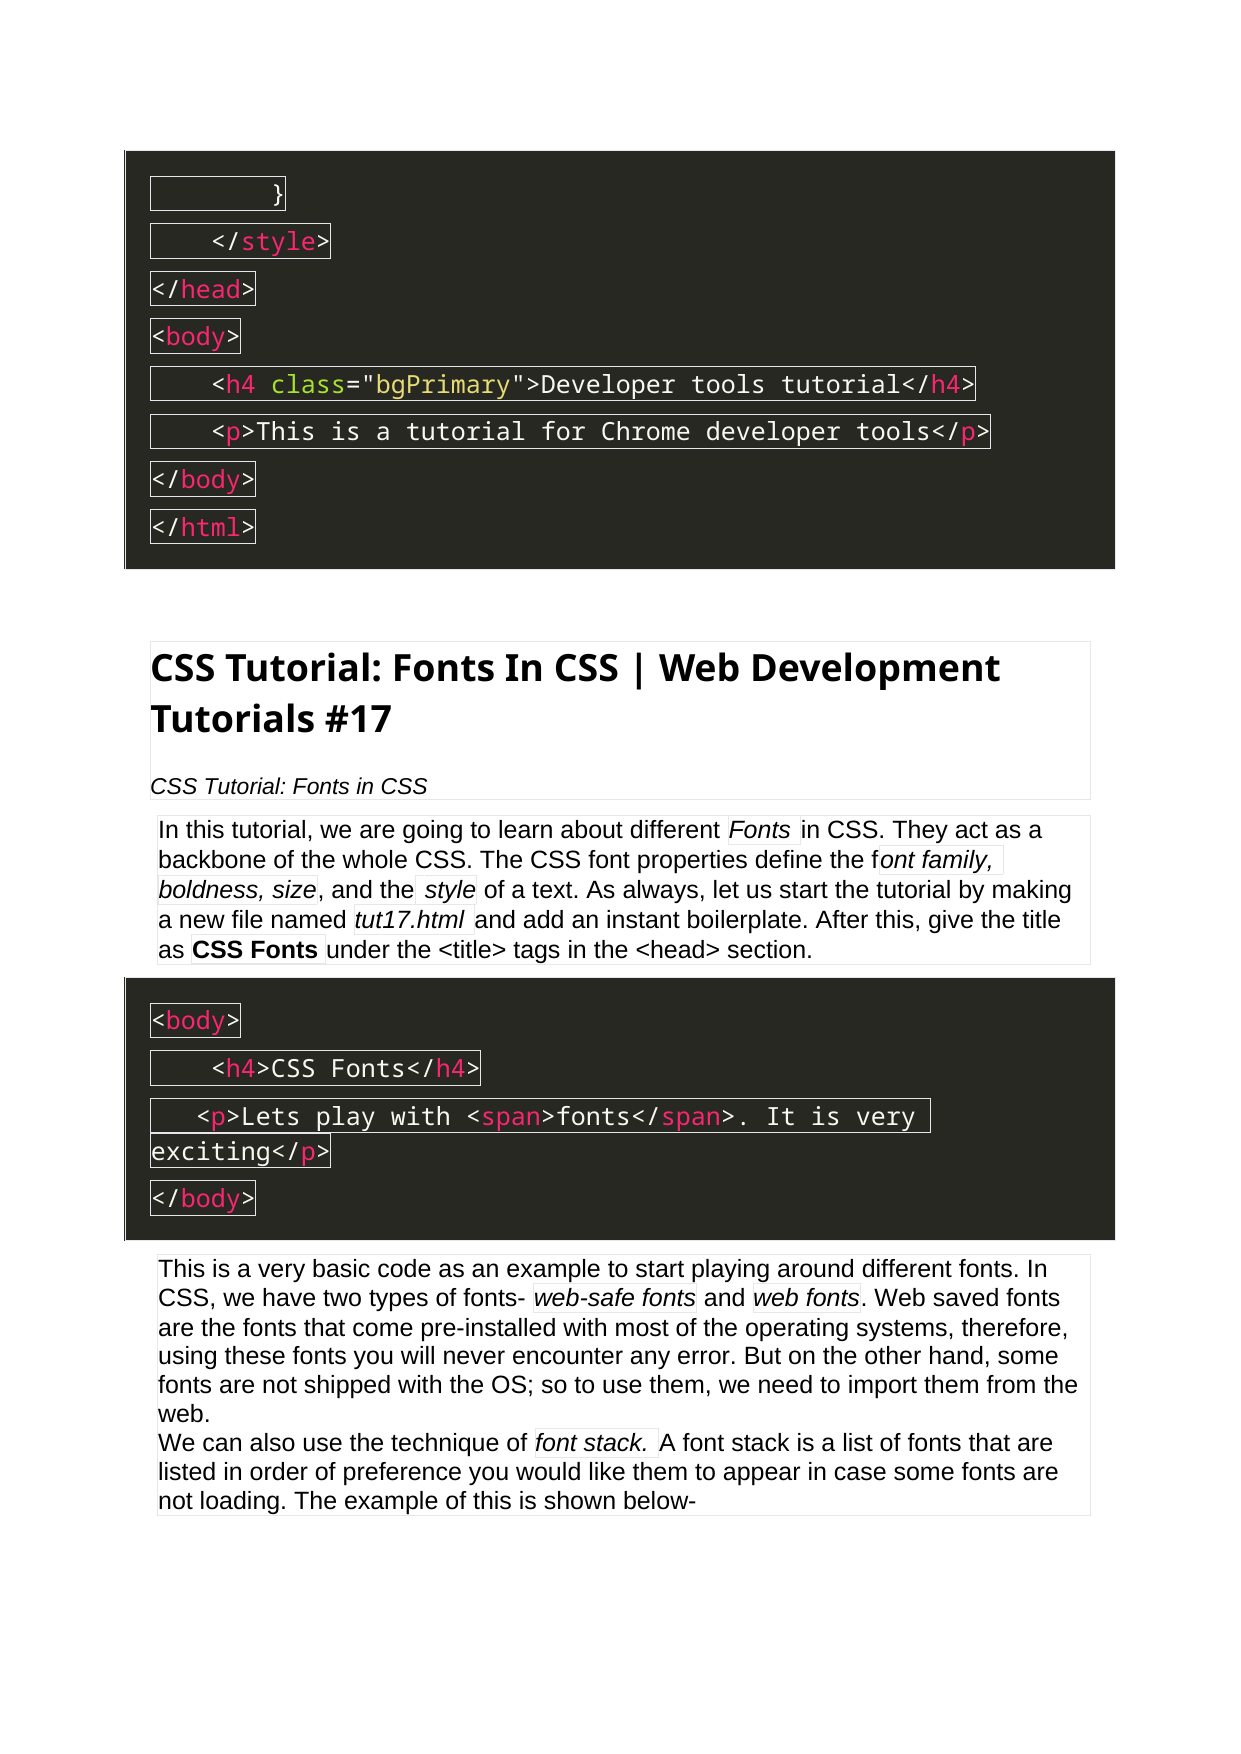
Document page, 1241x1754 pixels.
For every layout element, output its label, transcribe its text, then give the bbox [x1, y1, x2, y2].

text <h4 class="bgPrimary">Developer tools tutorial</h4> [126, 340, 1115, 388]
text } [126, 151, 1115, 198]
text We can also use the technique of font stack. A font stack is a list of fonts that are listed in order of preference you would like them to appear in case some fonts are not loading. The example of this is shown below- [158, 1427, 1090, 1515]
text </body> [126, 436, 1115, 483]
subtitle CSS Tutorial: Fonts in CSS [151, 772, 1090, 799]
text <body> [126, 293, 1115, 340]
text In this tutorial, we are going to learn about different Fonts in CSS. They act as a backbone of the whole CSS. The CSS font properties define the font family, boldness, size, and the style of a text. As always, let us start the tutorial by making a new file named tut17.html and add an instant boilerplate. After this, give the title as CSS Fonts under the <title> tags in the <head> section. [158, 816, 1090, 964]
text </html> [126, 483, 1115, 569]
text This is a very basic code as an example to start playing around different fonts. In CSS, we have two types of fonts- web-safe fonts and web fonts. Web saved fonts are the fonts that come pre-installed with most of the operating systems, therefore, using these fonts you will never encounter any error. But on the other hand, some fonts are not shipped with the OS; so to use them, we need to import them from the web. [158, 1255, 1090, 1427]
text <body> [126, 978, 1115, 1024]
text </head> [126, 245, 1115, 293]
text </body> [126, 1155, 1115, 1240]
subtitle CSS Tutorial: Fonts In CSS | Web Development Tutorials #17 [151, 642, 1090, 744]
text <p>Lets play with <span>fonts</span>. It is very exciting</p> [126, 1072, 1115, 1155]
text <p>This is a tutorial for Chrome developer tools</p> [126, 388, 1115, 436]
text <h4>CSS Fonts</h4> [126, 1024, 1115, 1072]
text </style> [126, 198, 1115, 245]
